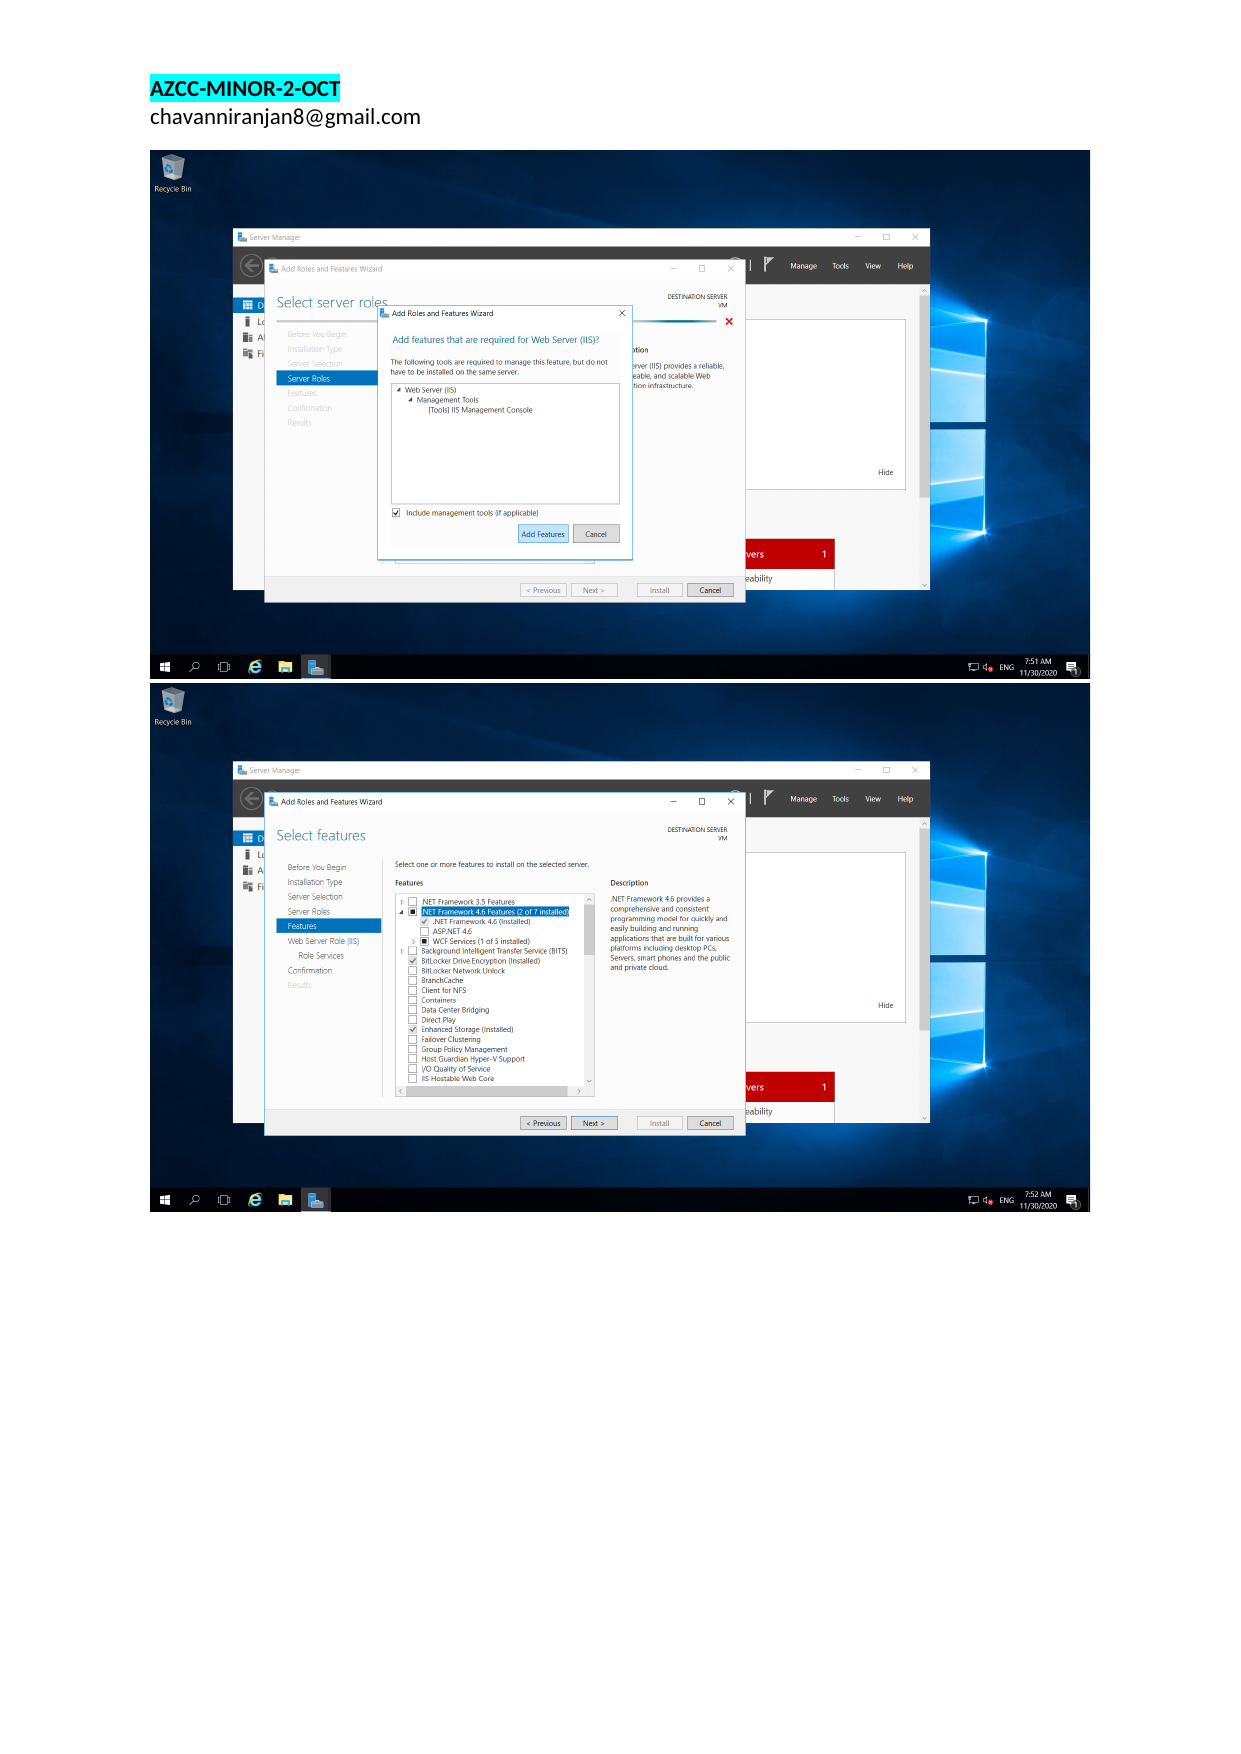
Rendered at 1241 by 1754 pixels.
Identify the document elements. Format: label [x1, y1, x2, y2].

picture [150, 150, 1091, 679]
picture [150, 683, 1091, 1212]
